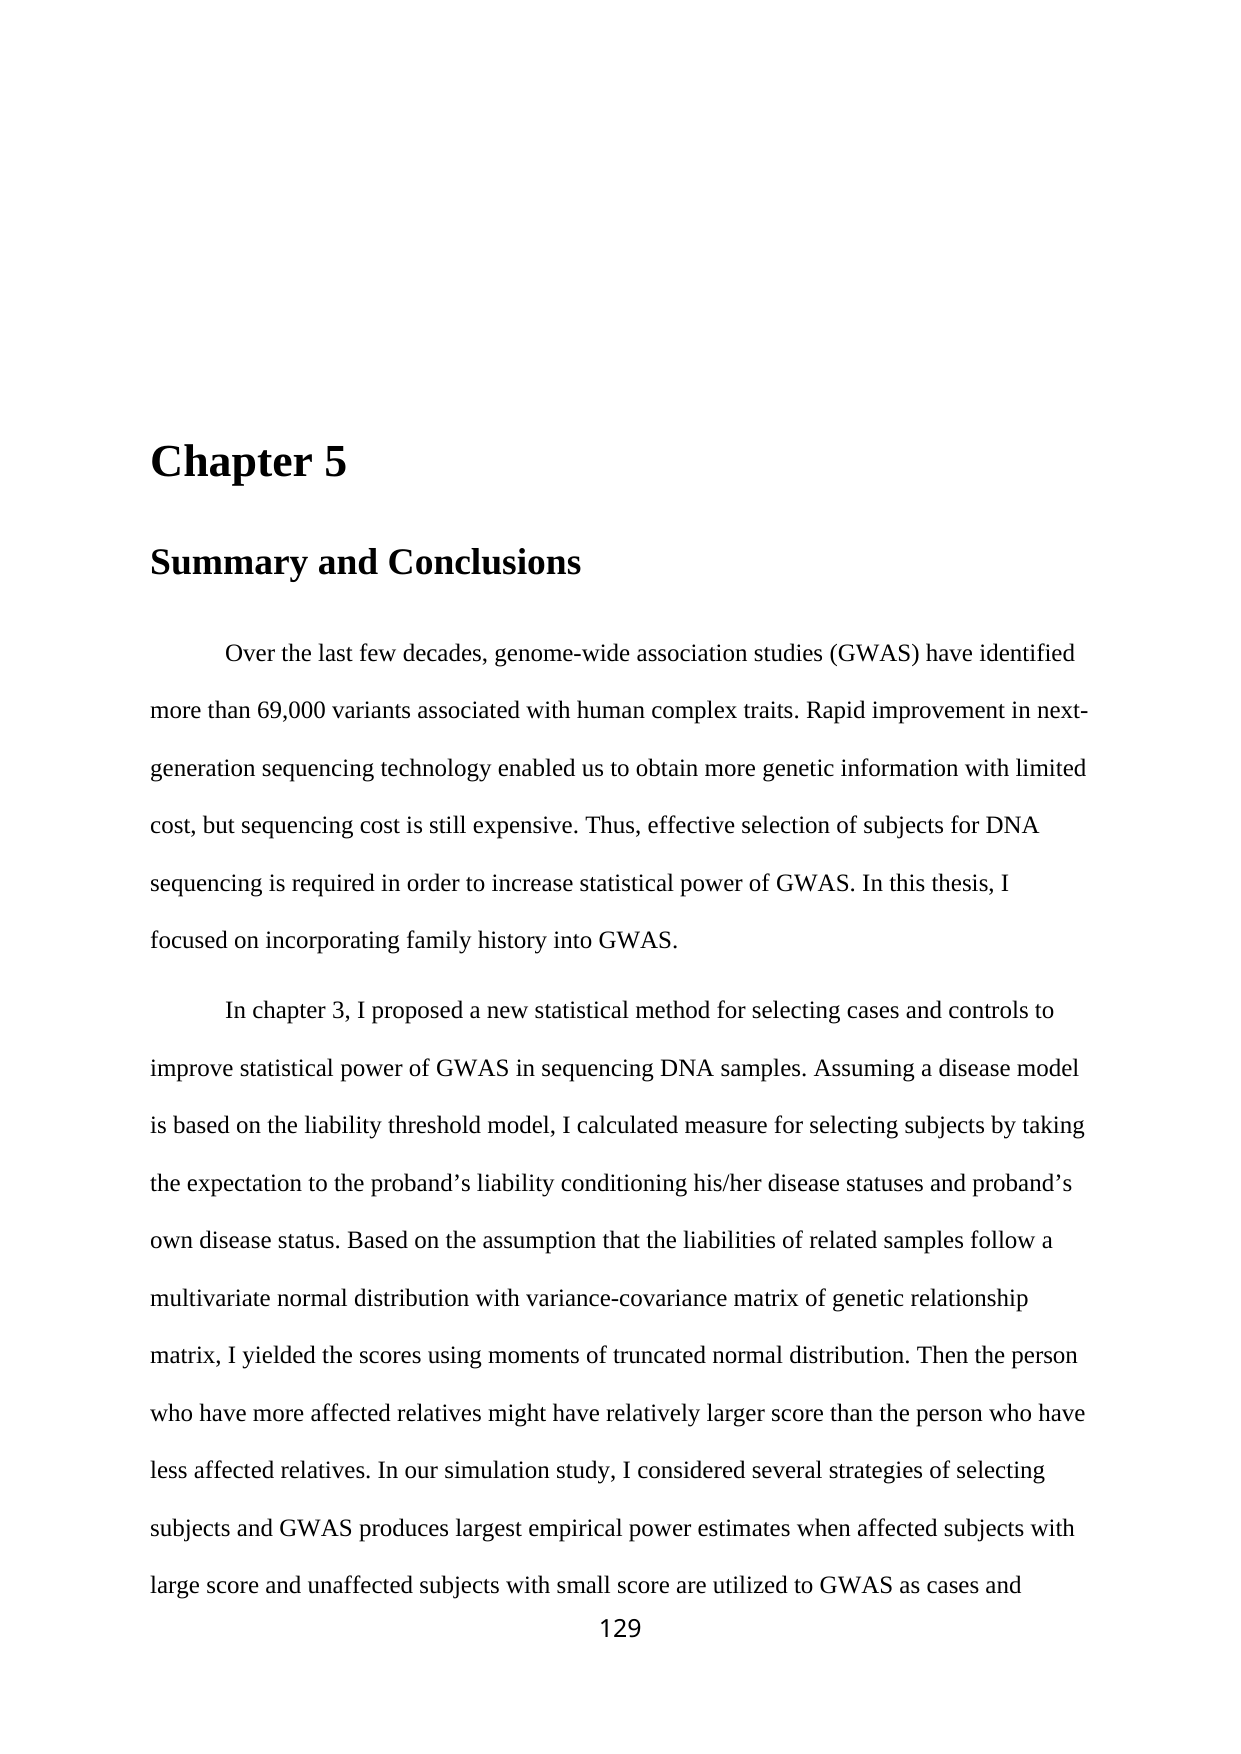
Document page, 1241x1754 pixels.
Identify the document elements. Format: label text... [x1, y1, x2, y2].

text Over the last few decades, genome-wide association studies (GWAS) have identified more than 69,000 variants associated with human complex traits. Rapid improvement in next-generation sequencing technology enabled us to obtain more genetic information with limited cost, but sequencing cost is still expensive. Thus, effective selection of subjects for DNA sequencing is required in order to increase statistical power of GWAS. In this thesis, I focused on incorporating family history into GWAS. [150, 638, 1090, 954]
subtitle Chapter 5 [150, 434, 1090, 487]
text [150, 996, 1090, 1599]
text Summary and Conclusions [150, 539, 1090, 582]
